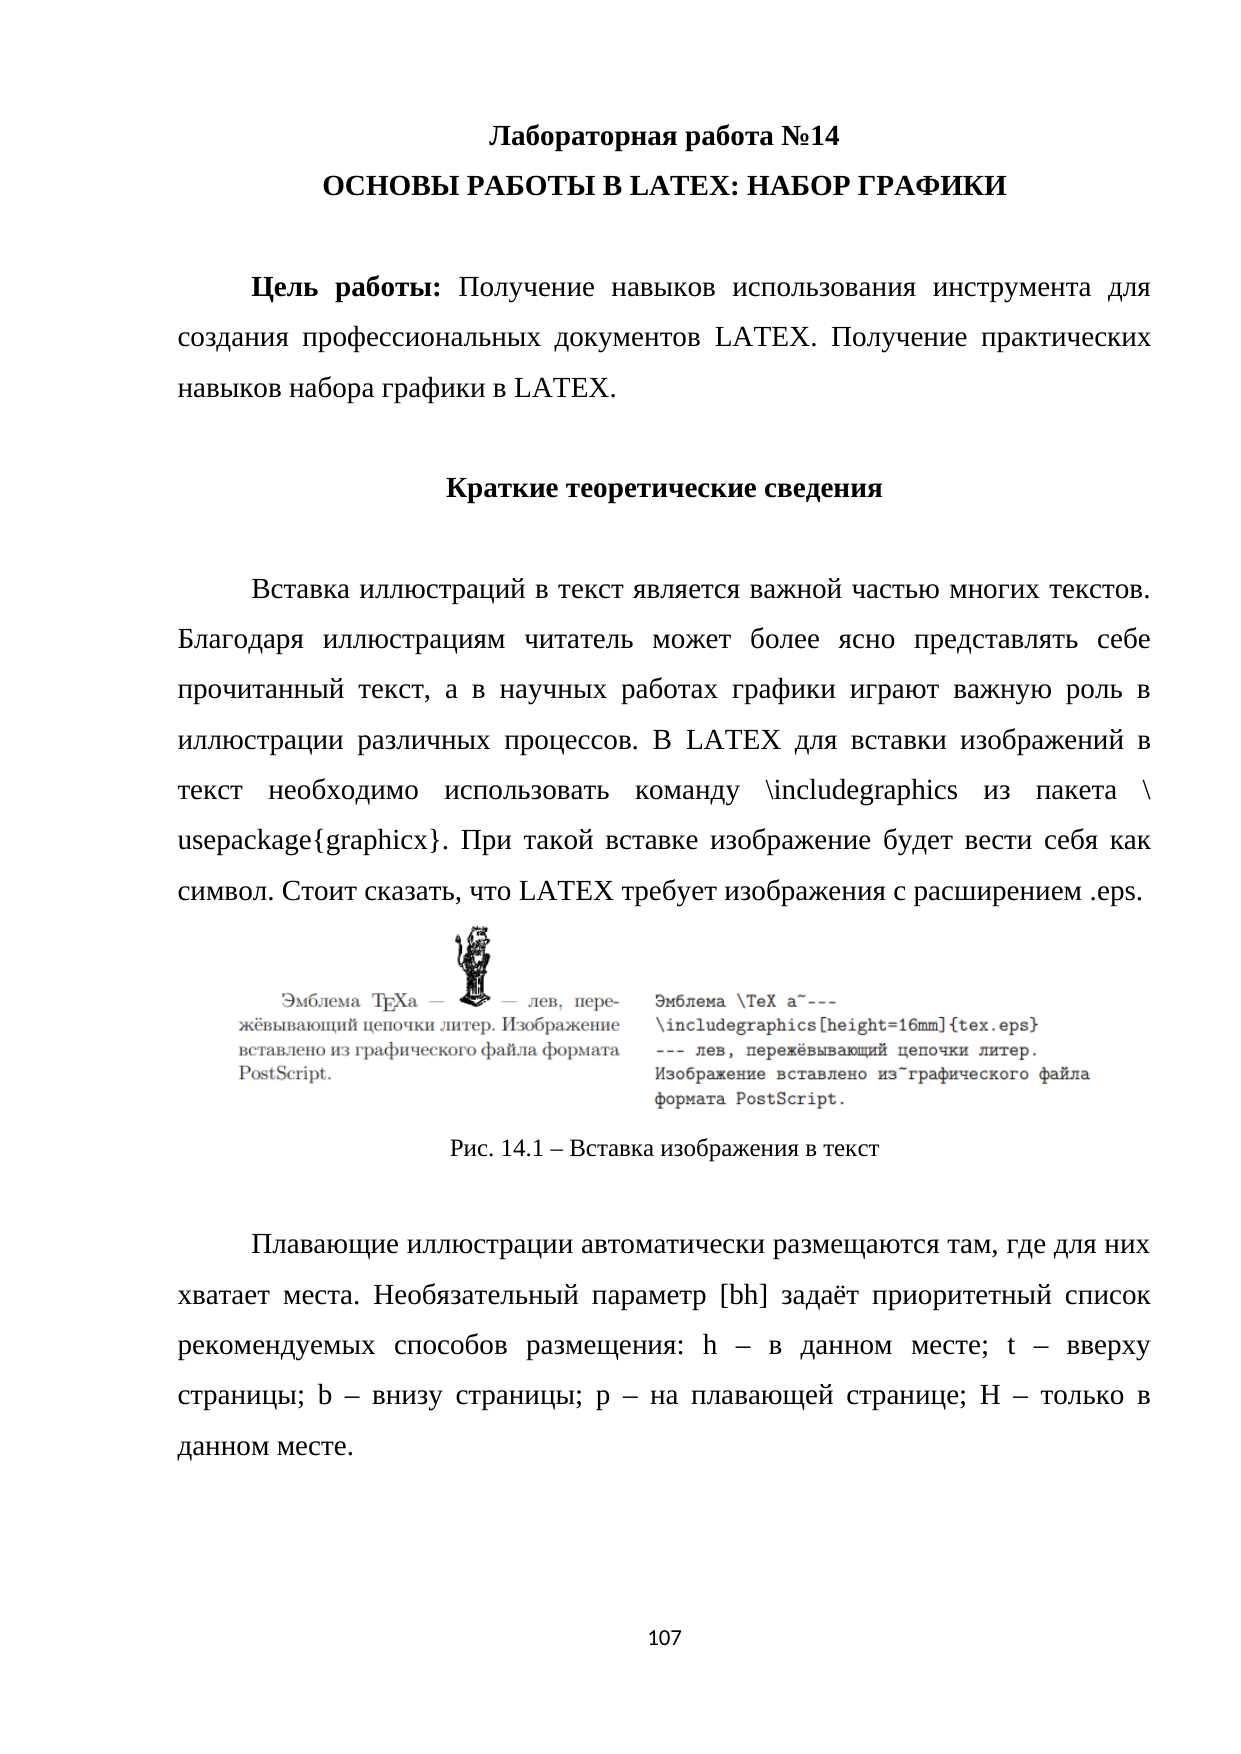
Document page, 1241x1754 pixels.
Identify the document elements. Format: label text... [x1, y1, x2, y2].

text Рис. 14.1 – Вставка изображения в текст [177, 1133, 1152, 1162]
text Цель работы: Получение навыков использования инструмента для создания профессиональных документов LATEX. Получение практических навыков набора графики в LATEX. [177, 269, 1152, 403]
text Краткие теоретические сведения [177, 470, 1152, 504]
picture [232, 923, 1097, 1119]
text Вставка иллюстраций в текст является важной частью многих текстов. Благодаря иллюстрациям читатель может более ясно представлять себе прочитанный текст, а в научных работах графики играют важную роль в иллюстрации различных процессов. В LATEX для вставки изображений в текст необходимо использовать команду \includegraphics из пакета \usepackage{graphicx}. При такой вставке изображение будет вести себя как символ. Стоит сказать, что LATEX требует изображения с расширением .eps. [177, 571, 1152, 906]
subtitle ОСНОВЫ РАБОТЫ В LATEX: НАБОР ГРАФИКИ [177, 168, 1152, 202]
subtitle Лабораторная работа №14 [177, 118, 1152, 152]
text Плавающие иллюстрации автоматически размещаются там, где для них хватает места. Необязательный параметр [bh] задаёт приоритетный список рекомендуемых способов размещения: h – в данном месте; t – вверху страницы; b – внизу страницы; p – на плавающей странице; H – только в данном месте. [177, 1226, 1152, 1461]
